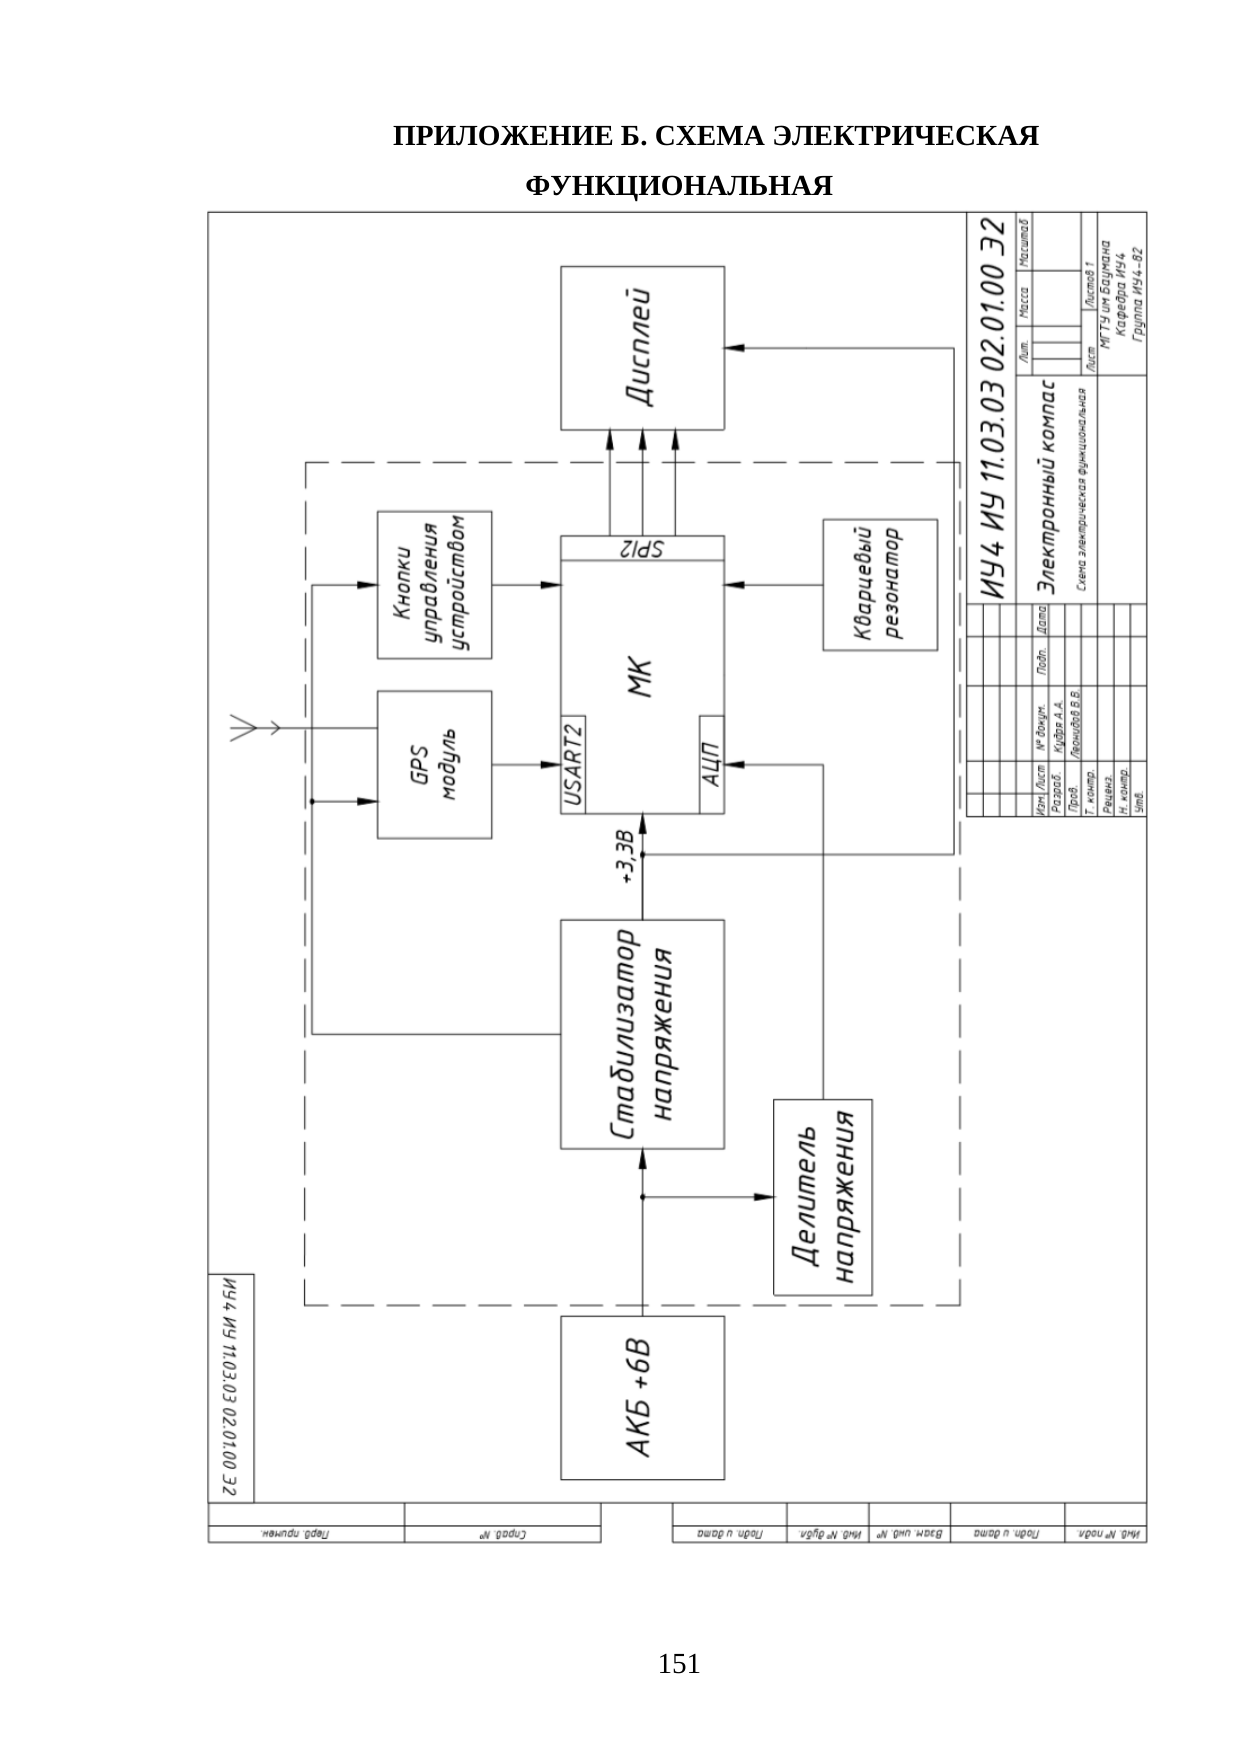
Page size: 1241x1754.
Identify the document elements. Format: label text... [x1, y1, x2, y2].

picture [208, 206, 1152, 1547]
subtitle ПРИЛОЖЕНИЕ Б. СХЕМА ЭЛЕКТРИЧЕСКАЯ ФУНКЦИОНАЛЬНАЯ [177, 118, 1181, 202]
